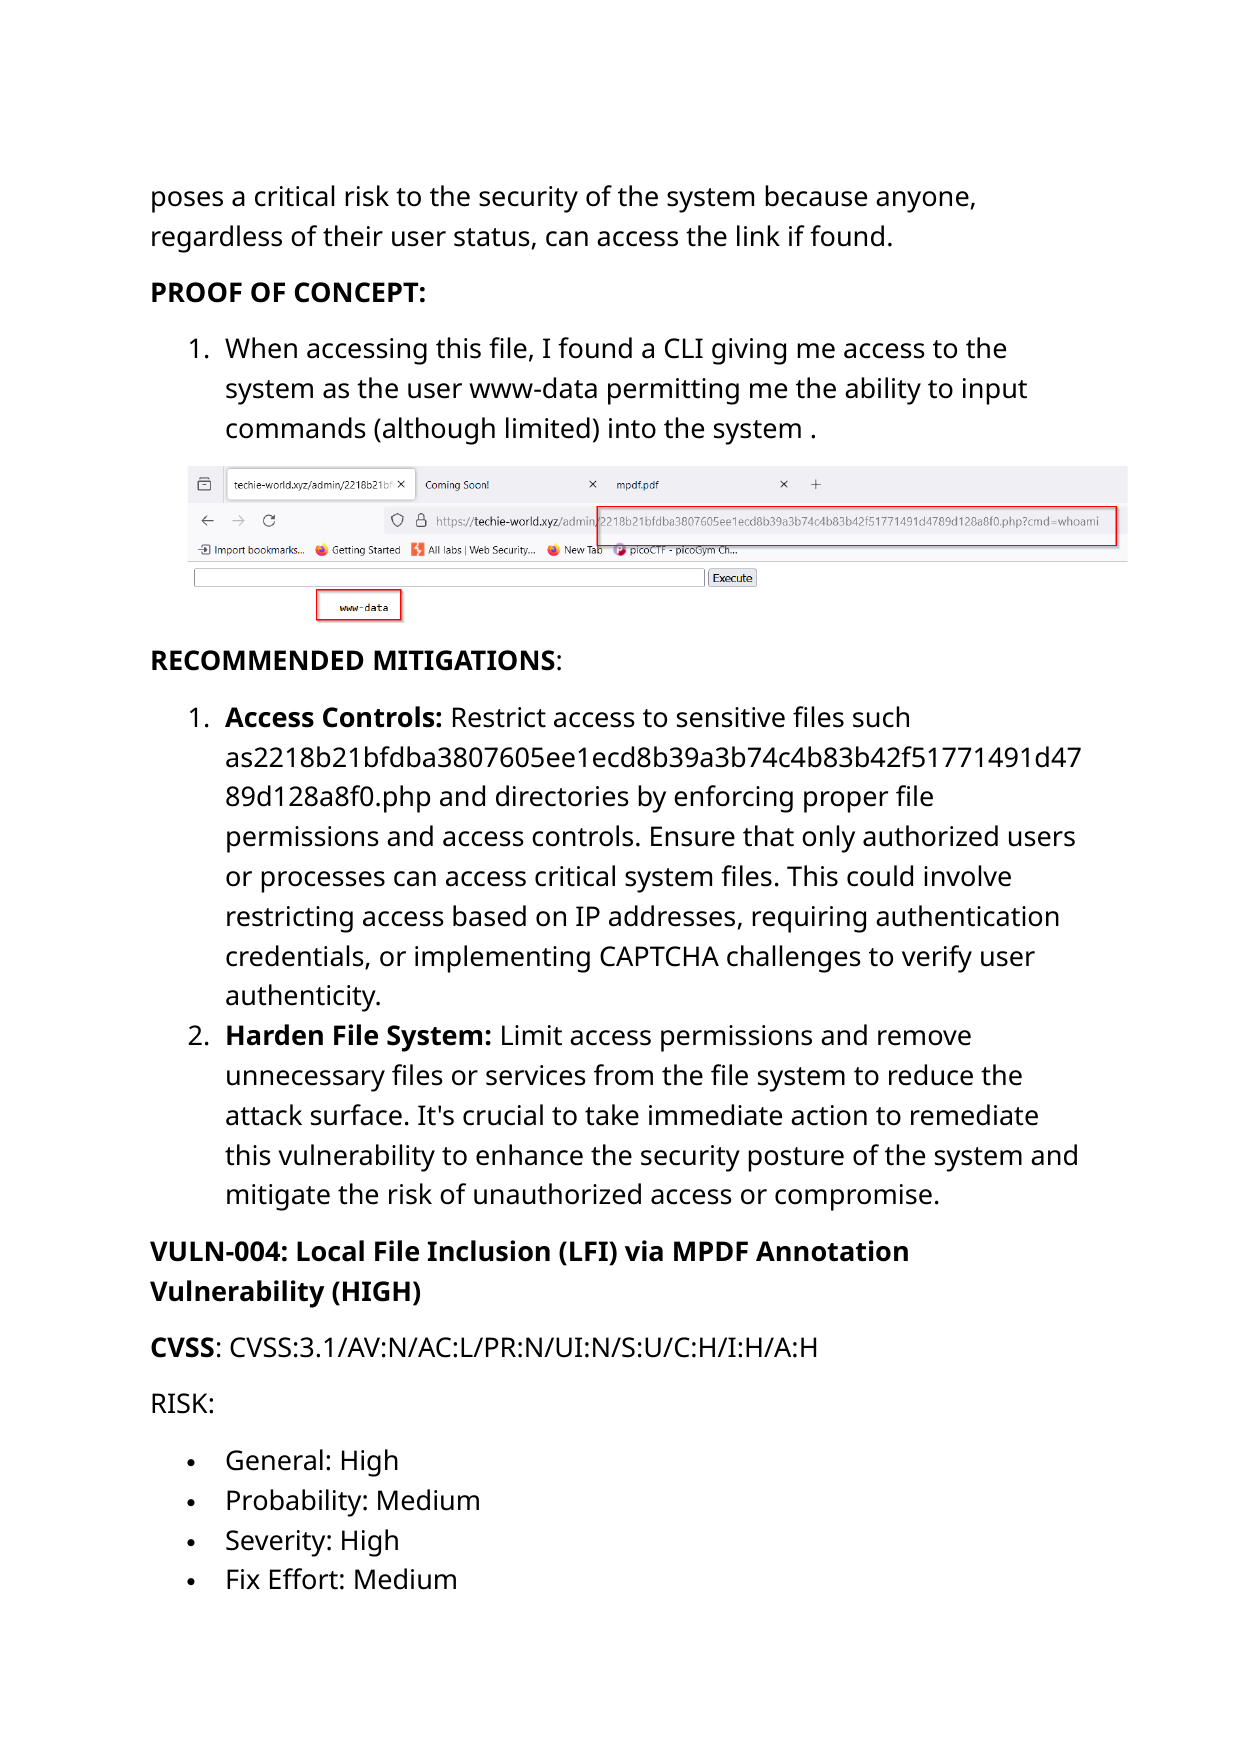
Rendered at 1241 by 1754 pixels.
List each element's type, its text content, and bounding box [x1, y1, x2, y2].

list Fix Effort: Medium [187, 1561, 1090, 1598]
list When accessing this file, I found a CLI giving me access to the system as the user www-data permitting me the ability to input commands (although limited) into the system . [187, 330, 1090, 446]
list Harden File System: Limit access permissions and remove unnecessary files or services from the file system to reduce the attack surface. It's crucial to take immediate action to remediate this vulnerability to enhance the security posture of the system and mitigate the risk of unauthorized access or compromise. [187, 1017, 1090, 1213]
text CVSS: CVSS:3.1/AV:N/AC:L/PR:N/UI:N/S:U/C:H/I:H/A:H [150, 1328, 1090, 1365]
text VULN-004: Local File Inclusion (LFI) via MPDF Annotation Vulnerability (HIGH) [150, 1232, 1090, 1309]
picture [187, 466, 1128, 623]
text RECOMMENDED MITIGATIONS: [150, 642, 1090, 679]
list Access Controls: Restrict access to sensitive files such as2218b21bfdba3807605ee1ecd8b39a3b74c4b83b42f51771491d4789d128a8f0.php and directories by enforcing proper file permissions and access controls. Ensure that only authorized users or processes can access critical system files. This could involve restricting access based on IP addresses, requiring authentication credentials, or implementing CAPTCHA challenges to verify user authenticity. [187, 698, 1090, 1014]
text RISK: [150, 1385, 1090, 1422]
list General: High [187, 1441, 1090, 1478]
text PROOF OF CONCEPT: [150, 273, 1090, 310]
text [150, 177, 1090, 254]
list Severity: High [187, 1521, 1090, 1558]
list Probability: Medium [187, 1481, 1090, 1518]
